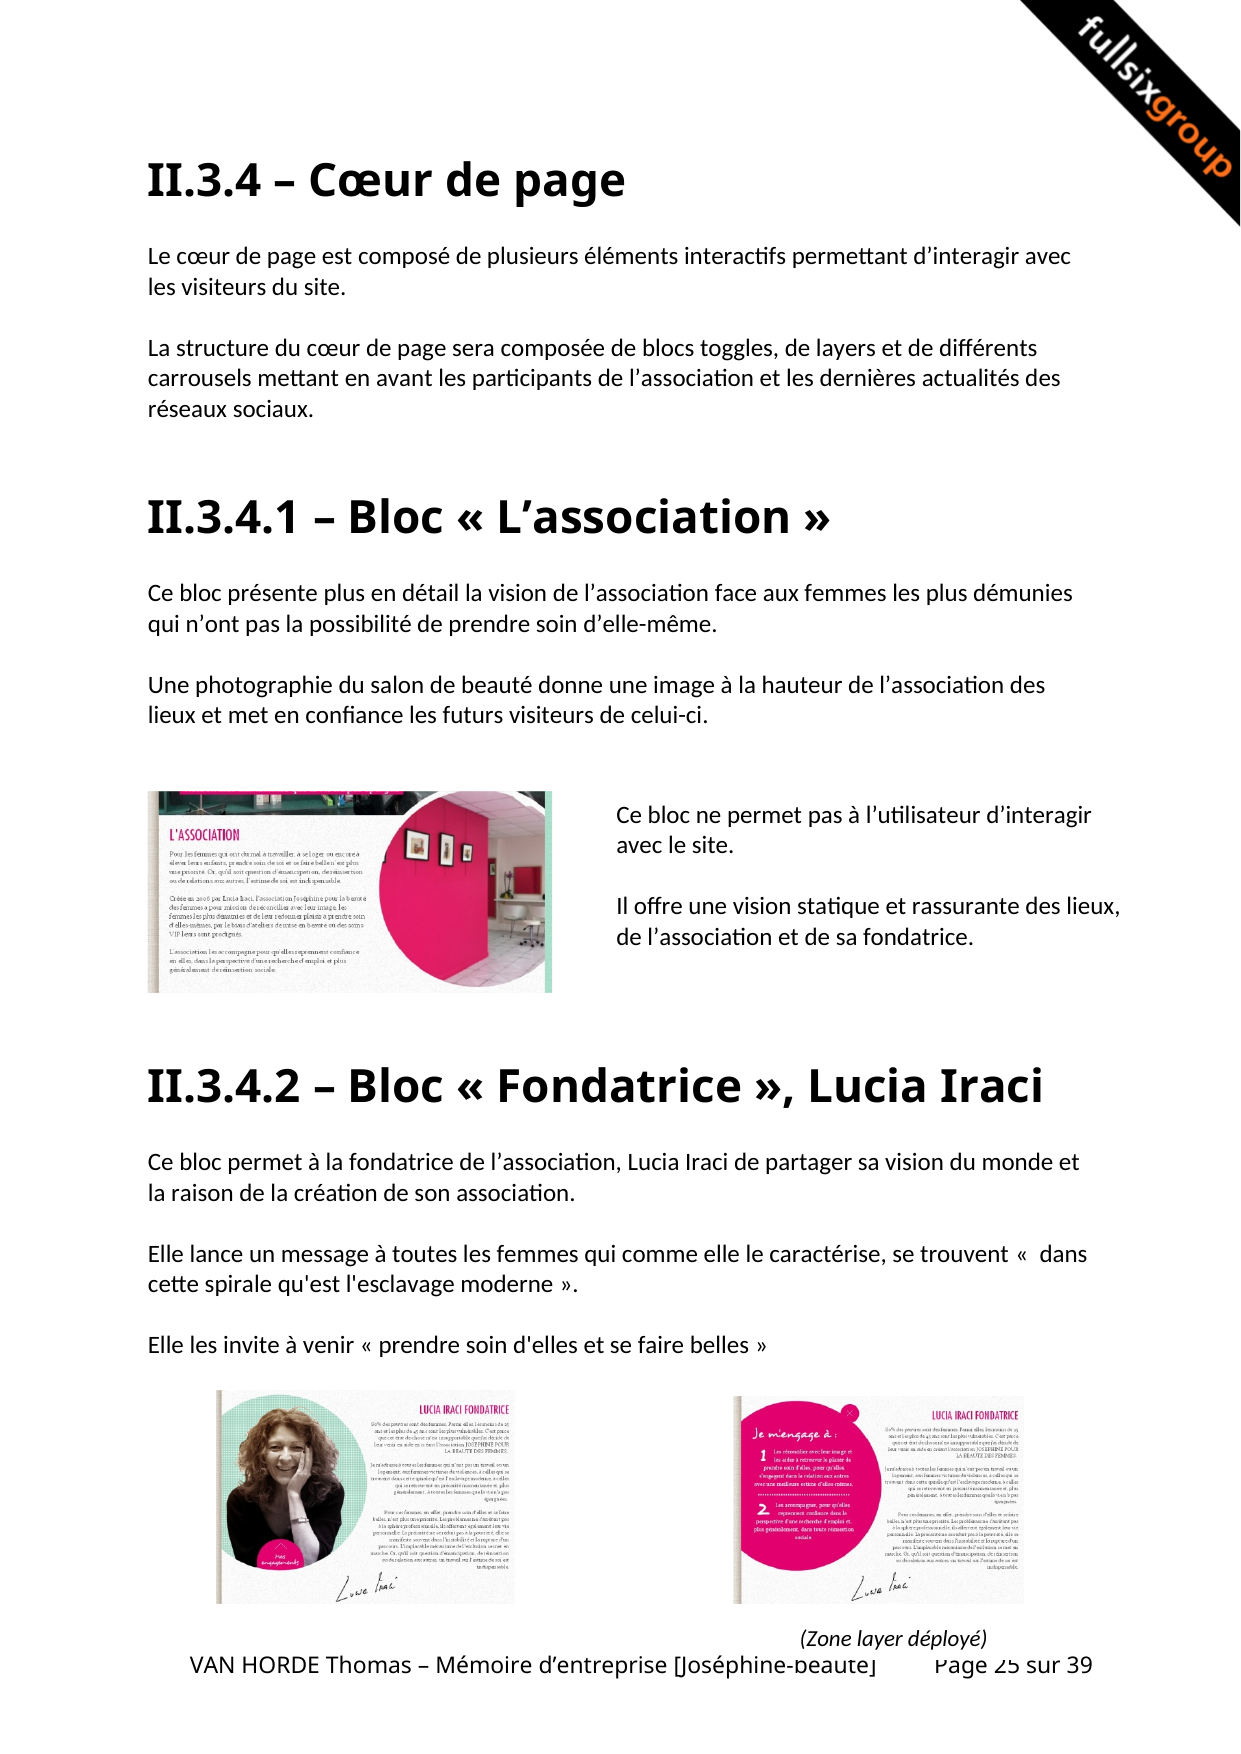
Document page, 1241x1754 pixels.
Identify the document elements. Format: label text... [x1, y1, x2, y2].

text II.3.4 – Cœur de page [148, 148, 1093, 210]
picture [1017, 0, 1241, 237]
text La structure du cœur de page sera composée de blocs toggles, de layers et de différents carrousels mettant en avant les participants de l’association et les dernières actualités des réseaux sociaux. [148, 332, 1093, 424]
picture [216, 1390, 515, 1604]
text Ce bloc permet à la fondatrice de l’association, Lucia Iraci de partager sa vision du monde et la raison de la création de son association. [148, 1146, 1093, 1207]
text Une photographie du salon de beauté donne une image à la hauteur de l’association des lieux et met en confiance les futurs visiteurs de celui-ci. [148, 669, 1093, 730]
text Elle lance un message à toutes les femmes qui comme elle le caractérise, se trouvent « dans cette spirale qu'est l'esclavage moderne ». [148, 1238, 1093, 1299]
picture [733, 1396, 1024, 1604]
text II.3.4.2 – Bloc « Fondatrice », Lucia Iraci [148, 1053, 1093, 1116]
text Le cœur de page est composé de plusieurs éléments interactifs permettant d’interagir avec les visiteurs du site. [148, 241, 1093, 302]
text II.3.4.1 – Bloc « L’association » [148, 485, 1093, 547]
picture [147, 791, 553, 993]
text Ce bloc présente plus en détail la vision de l’association face aux femmes les plus démunies qui n’ont pas la possibilité de prendre soin d’elle-même. [148, 578, 1093, 639]
text Elle les invite à venir « prendre soin d'elles et se faire belles » [148, 1329, 1093, 1360]
